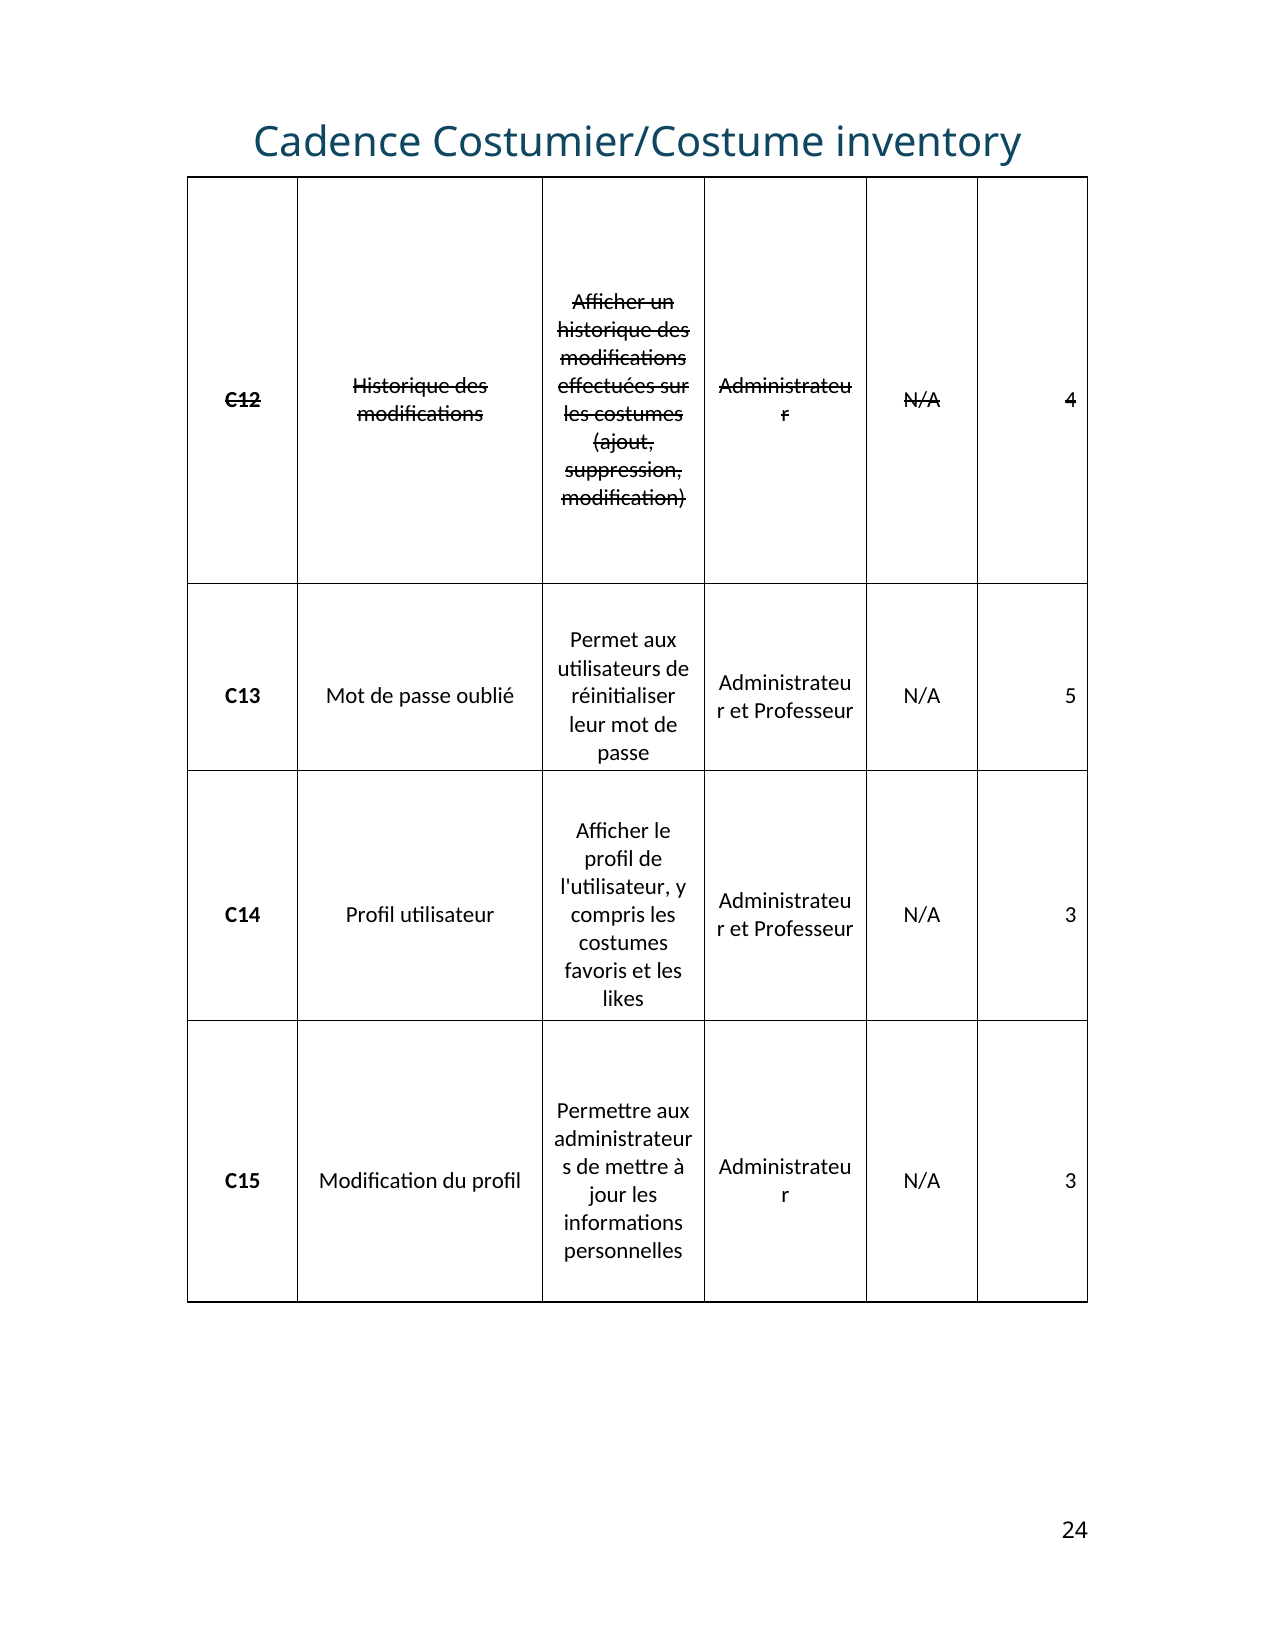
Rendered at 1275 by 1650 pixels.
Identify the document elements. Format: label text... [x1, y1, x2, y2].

table_cell N/A [867, 178, 977, 583]
table_cell Afficher un historique des modifications effectuées sur les costumes (ajout, suppression, modification) [543, 178, 704, 583]
table_cell Permettre aux administrateurs de mettre à jour les informations personnelles [543, 1021, 704, 1301]
table_cell Permet aux utilisateurs de réinitialiser leur mot de passe [543, 584, 704, 770]
table_cell Mot de passe oublié [298, 584, 542, 770]
table_cell 5 [978, 584, 1087, 770]
table_cell 3 [978, 1021, 1087, 1301]
table_cell C15 [188, 1021, 297, 1301]
table_cell C12 [188, 178, 297, 583]
table_cell N/A [867, 1021, 977, 1301]
table_cell Administrateur et Professeur [705, 771, 866, 1020]
table_cell C14 [188, 771, 297, 1020]
table_cell Profil utilisateur [298, 771, 542, 1020]
table_cell Historique des modifications [298, 178, 542, 583]
table_cell Afficher le profil de l'utilisateur, y compris les costumes favoris et les likes [543, 771, 704, 1020]
table_cell N/A [867, 771, 977, 1020]
table_cell Administrateur et Professeur [705, 584, 866, 770]
table_cell 3 [978, 771, 1087, 1020]
table_cell Administrateur [705, 1021, 866, 1301]
table_cell Administrateur [705, 178, 866, 583]
table_cell Modification du profil [298, 1021, 542, 1301]
table_cell N/A [867, 584, 977, 770]
table_cell 4 [978, 178, 1087, 583]
table_cell C13 [188, 584, 297, 770]
